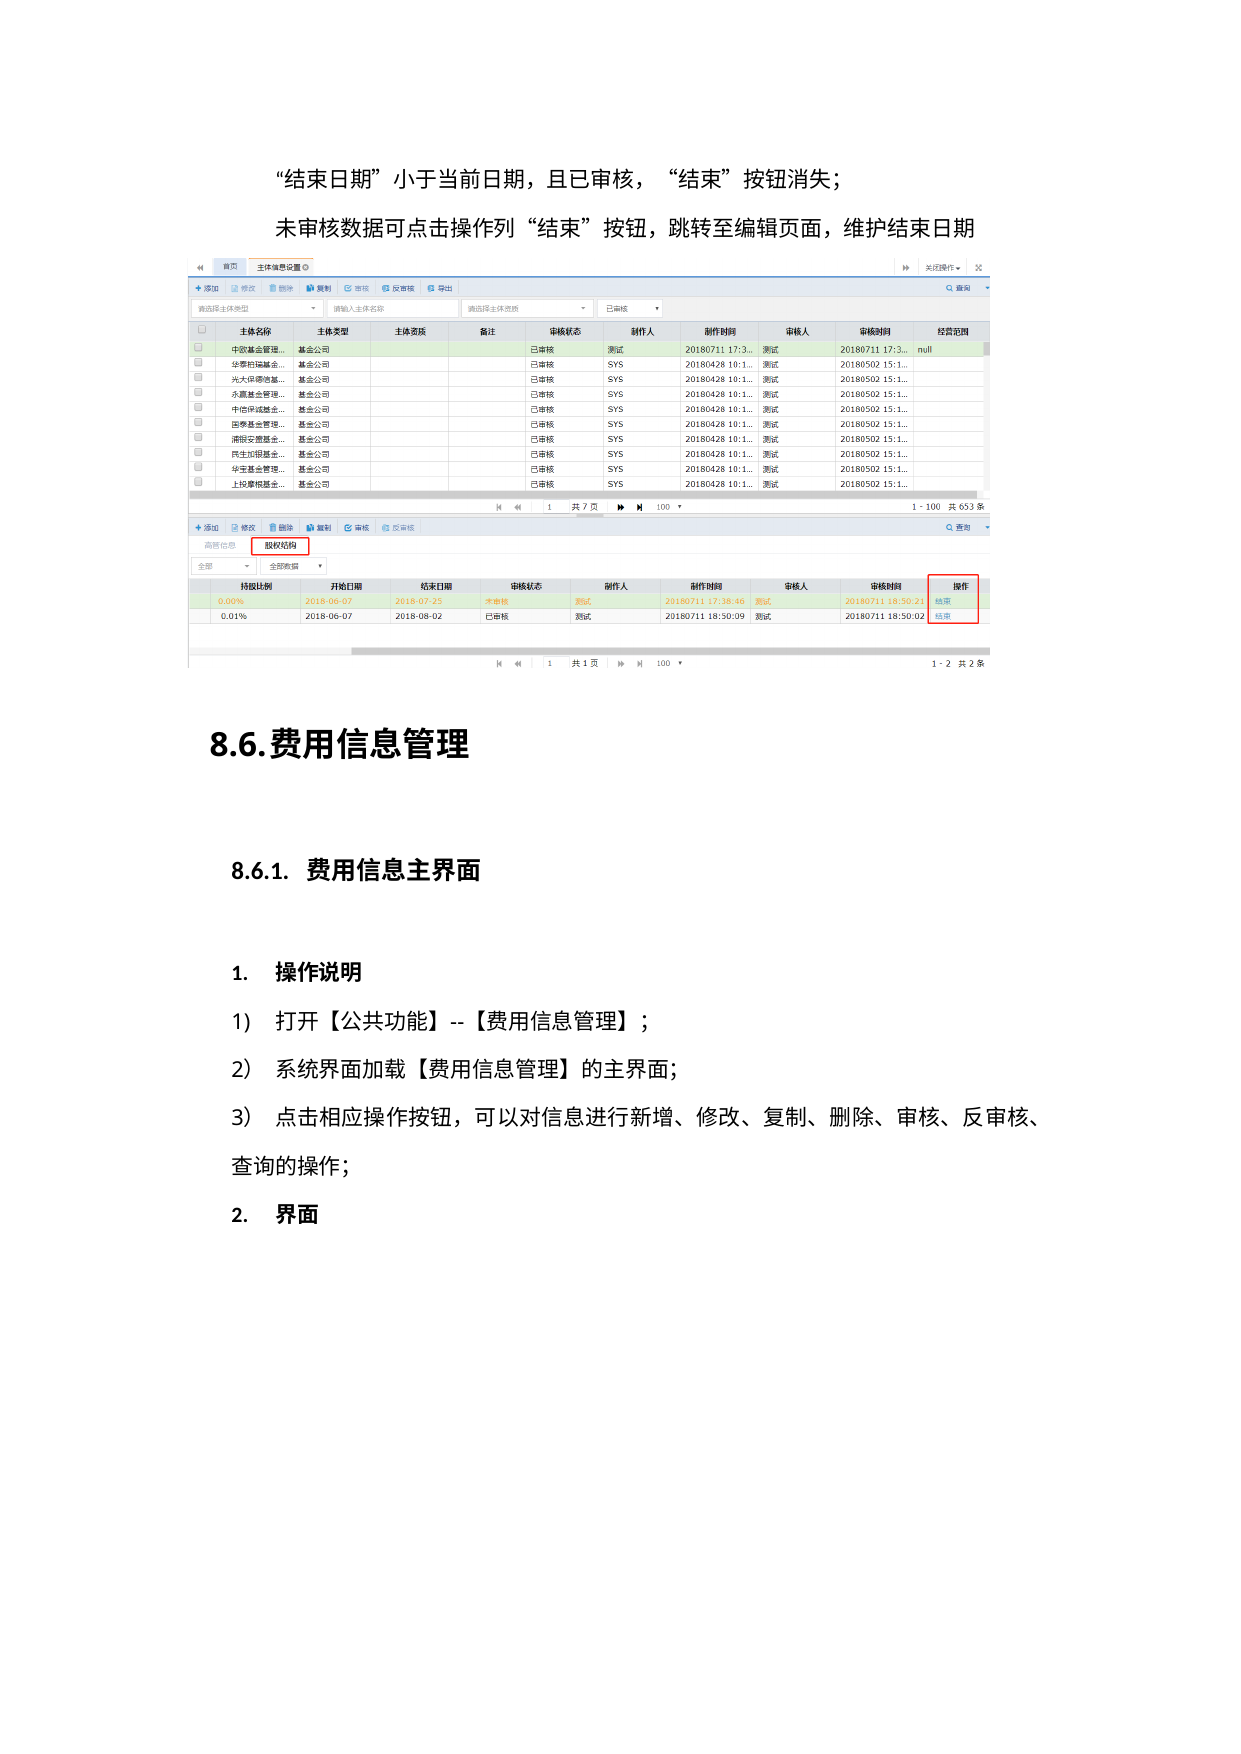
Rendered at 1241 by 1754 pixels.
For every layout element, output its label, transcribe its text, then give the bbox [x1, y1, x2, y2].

subtitle 费用信息管理 [209, 709, 1053, 774]
list 2） 系统界面加载【费用信息管理】的主界面； [231, 1052, 1053, 1084]
list 1) 打开【公共功能】--【费用信息管理】； [231, 1003, 1053, 1036]
picture [187, 258, 990, 668]
list 3） 点击相应操作按钮，可以对信息进行新增、修改、复制、删除、审核、反审核、查询的操作； [231, 1100, 1053, 1181]
list 2. 界面 [231, 1197, 1053, 1229]
list “结束日期”小于当前日期，且已审核，“结束”按钮消失； [231, 162, 1053, 194]
list 1. 操作说明 [231, 955, 1053, 987]
subtitle 费用信息主界面 [231, 836, 1053, 901]
list 未审核数据可点击操作列“结束”按钮，跳转至编辑页面，维护结束日期 [231, 210, 1053, 243]
